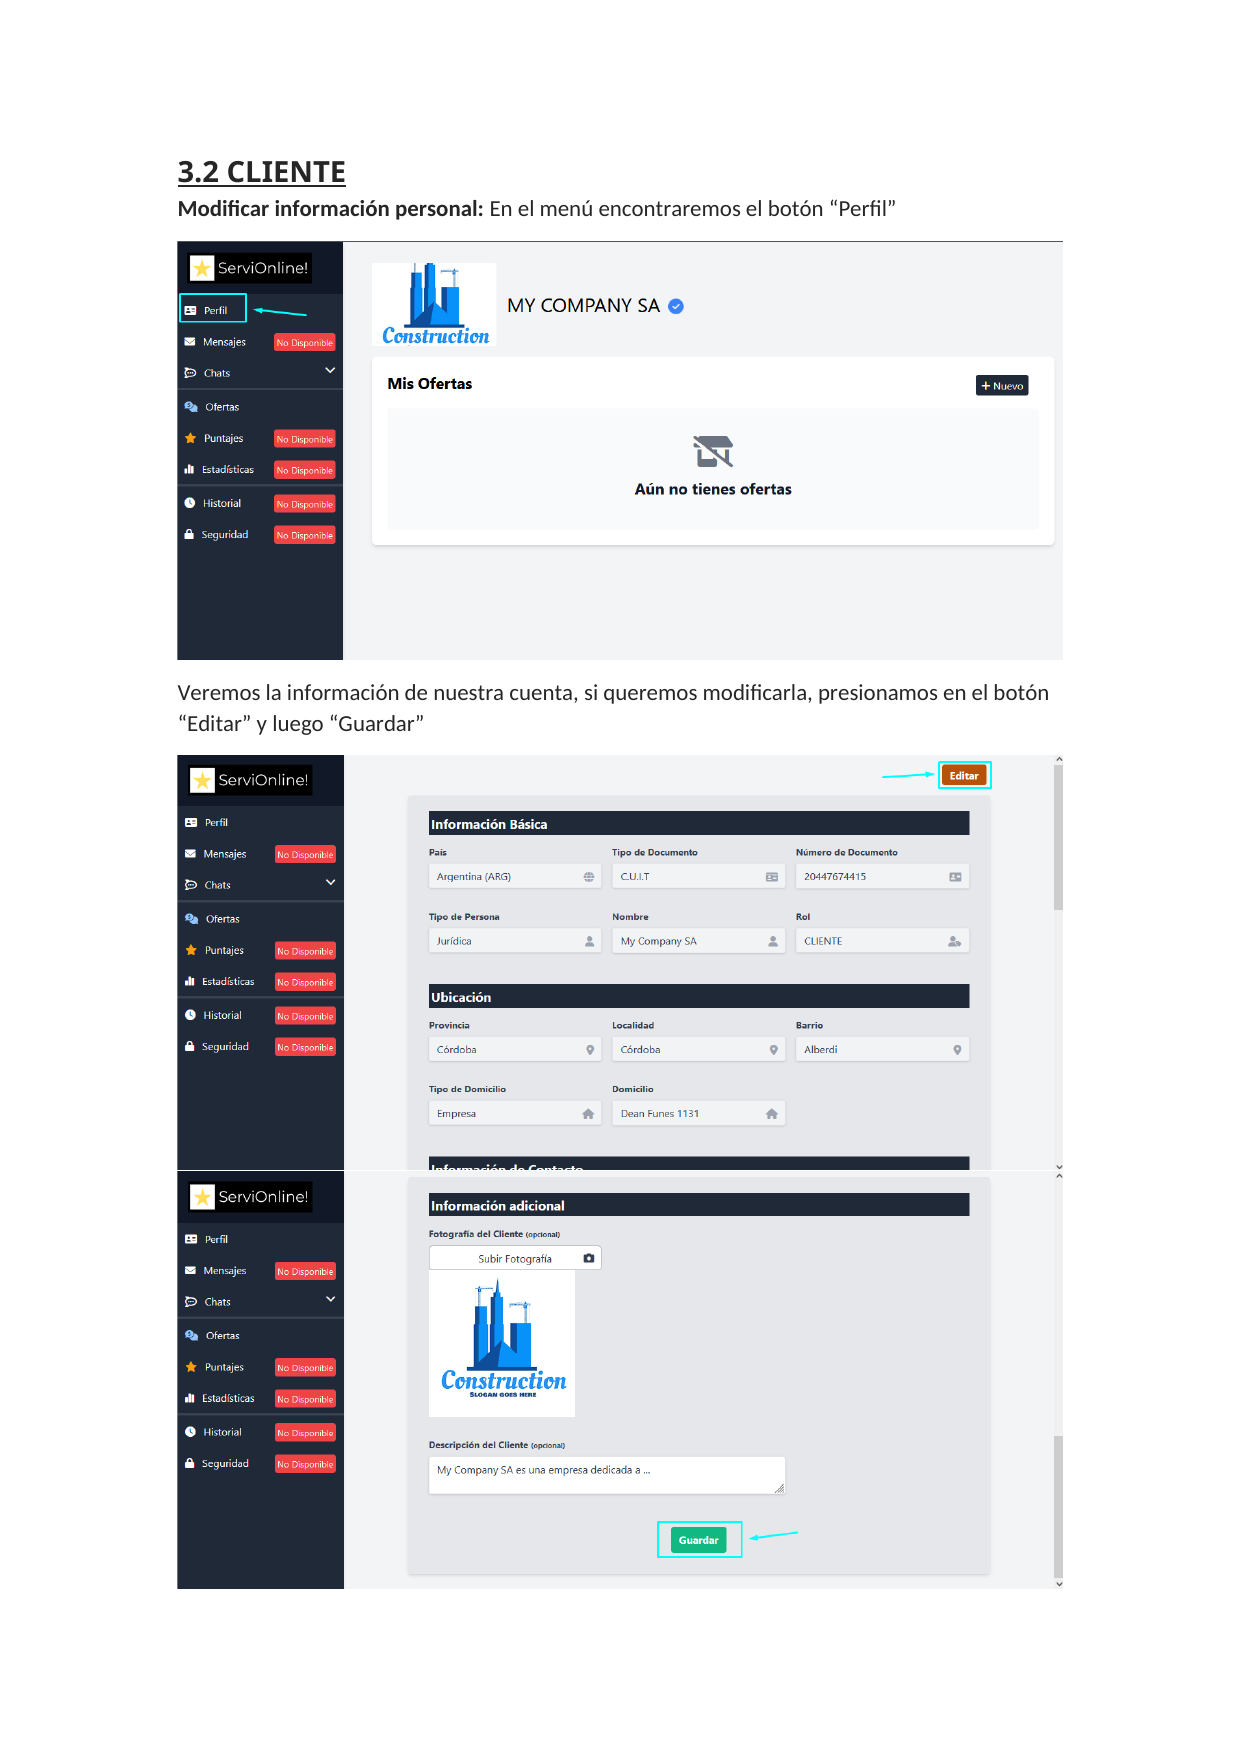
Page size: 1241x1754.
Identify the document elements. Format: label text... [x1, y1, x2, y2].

picture [177, 1171, 1063, 1589]
text Modificar información personal: En el menú encontraremos el botón “Perfil” [177, 194, 1063, 223]
text Veremos la información de nuestra cuenta, si queremos modificarla, presionamos en el botón “Editar” y luego “Guardar” [177, 678, 1063, 737]
subtitle 3.2 CLIENTE [177, 152, 1063, 191]
picture [177, 241, 1063, 660]
picture [177, 755, 1063, 1170]
